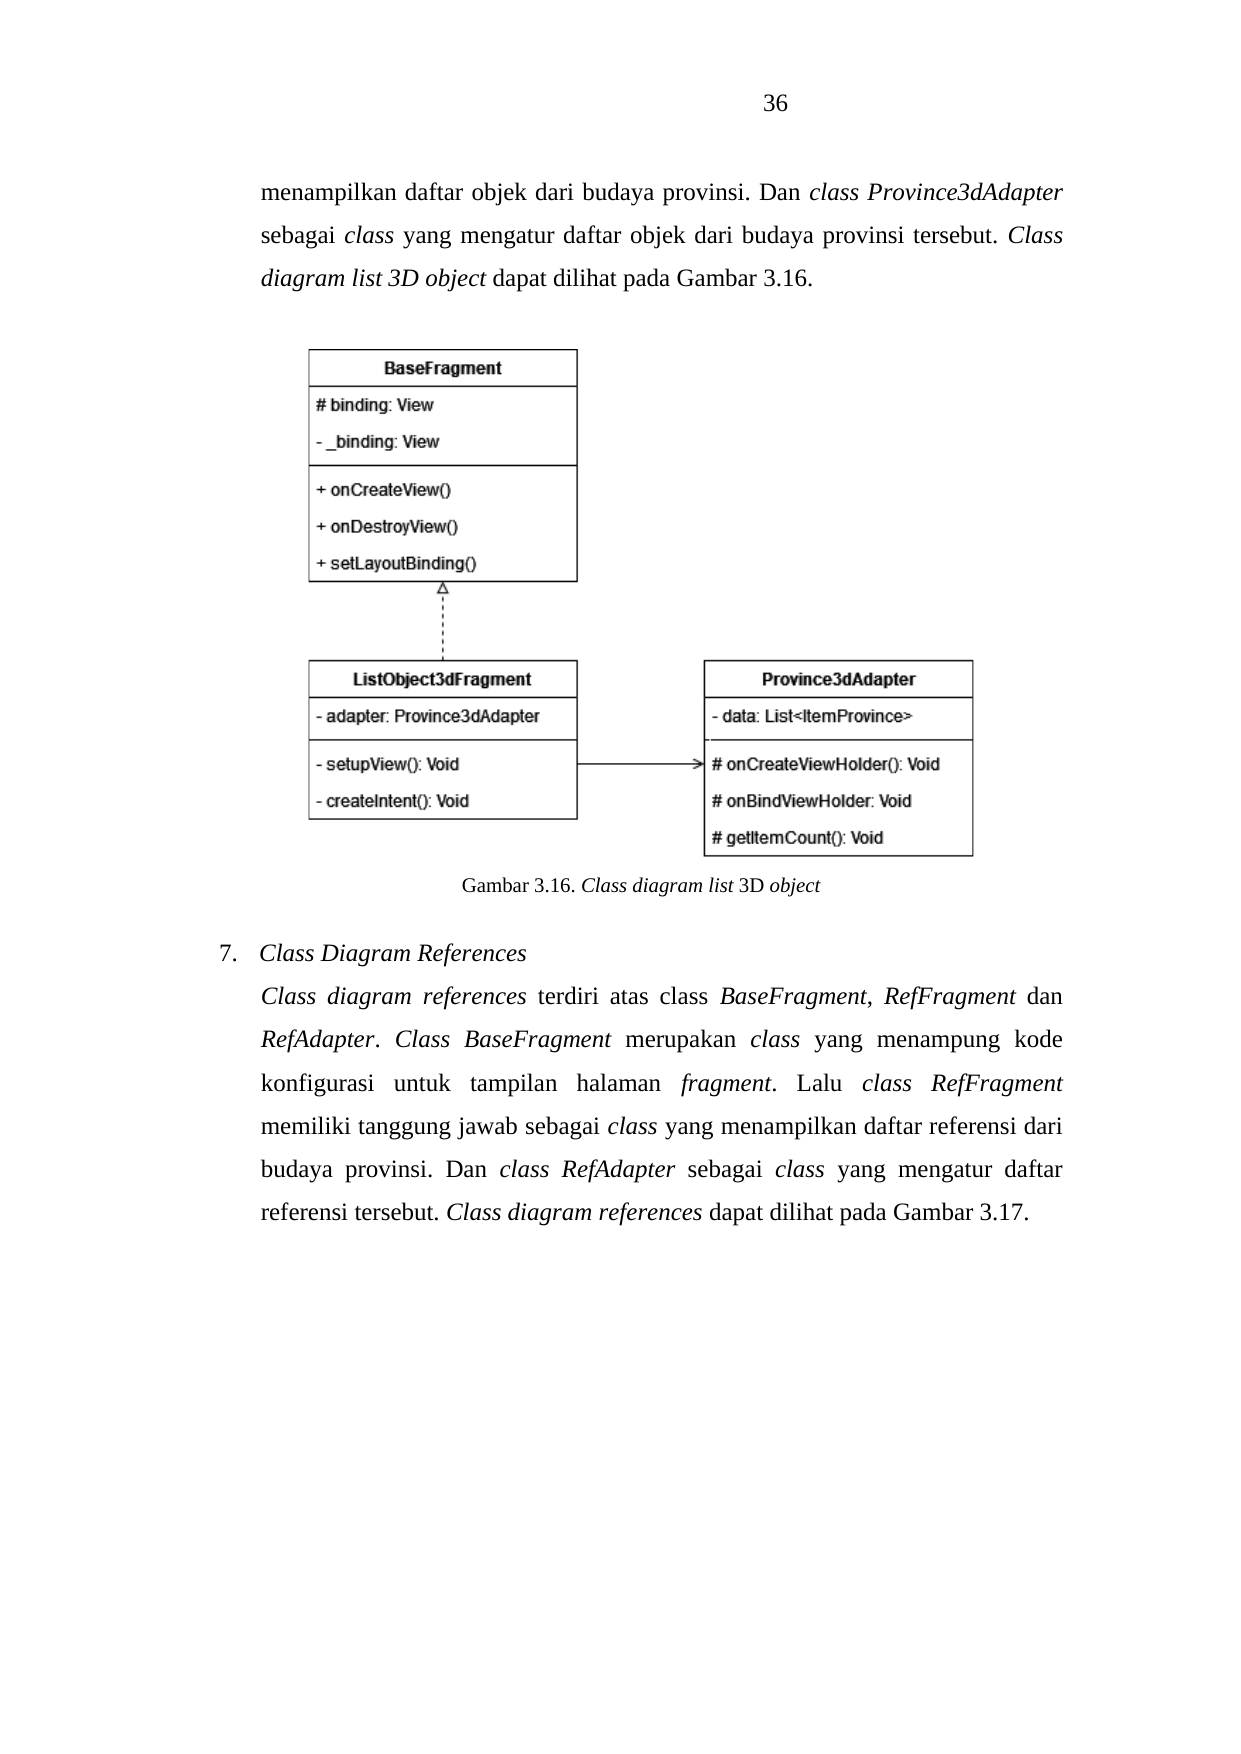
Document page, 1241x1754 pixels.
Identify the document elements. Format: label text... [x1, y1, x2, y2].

picture [308, 349, 974, 861]
list Class Diagram References [219, 938, 1063, 967]
list Gambar 3.16. Class diagram list 3D object [219, 873, 1063, 897]
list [261, 177, 1063, 292]
list Class diagram references terdiri atas class BaseFragment, RefFragment dan RefAdapter. Class BaseFragment merupakan class yang menampung kode konfigurasi untuk tampilan halaman fragment. Lalu class RefFragment memiliki tanggung jawab sebagai class yang menampilkan daftar referensi dari budaya provinsi. Dan class RefAdapter sebagai class yang mengatur daftar referensi tersebut. Class diagram references dapat dilihat pada Gambar 3.17. [261, 981, 1063, 1226]
